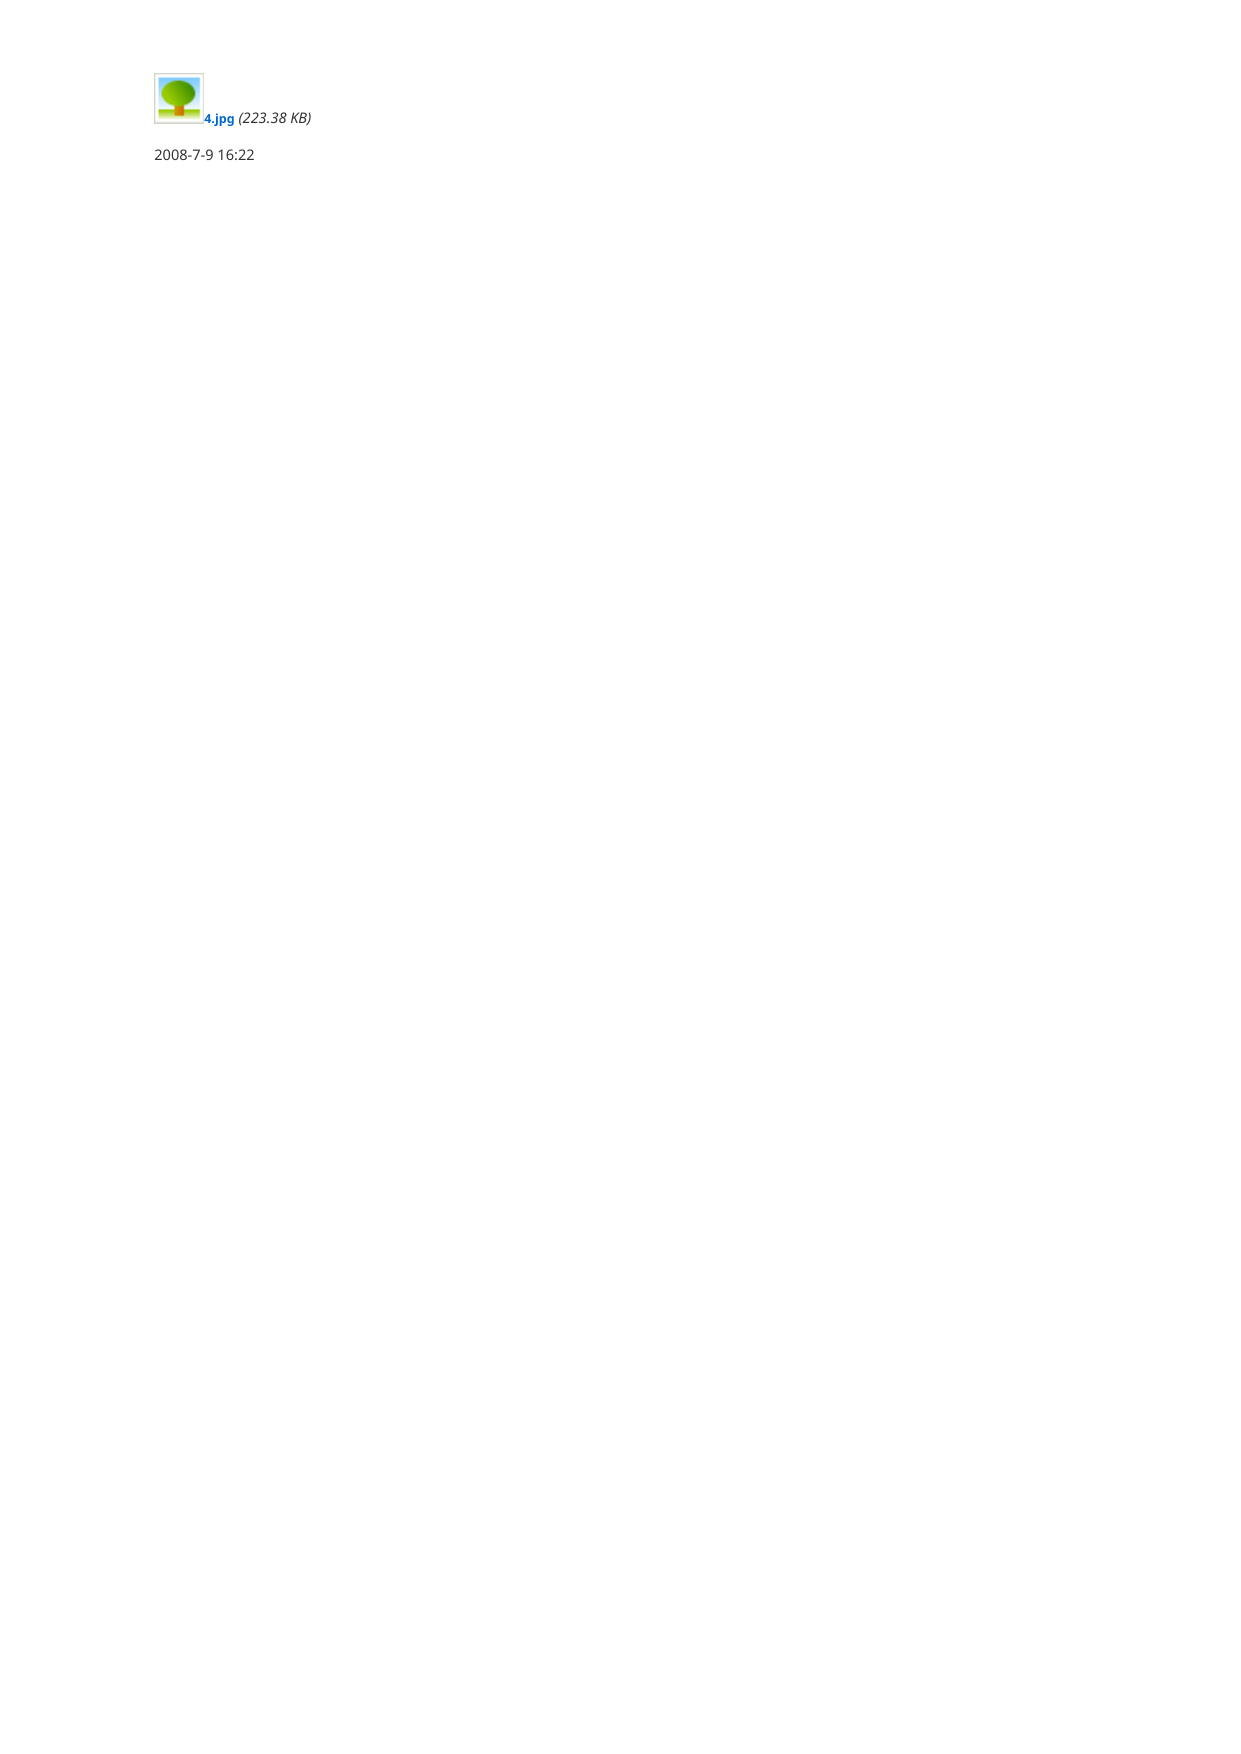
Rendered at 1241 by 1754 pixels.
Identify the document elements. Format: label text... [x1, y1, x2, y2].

text 2008-7-9 16:22 [154, 138, 1181, 171]
picture [154, 73, 204, 124]
text 4.jpg (223.38 KB) [154, 73, 1181, 138]
